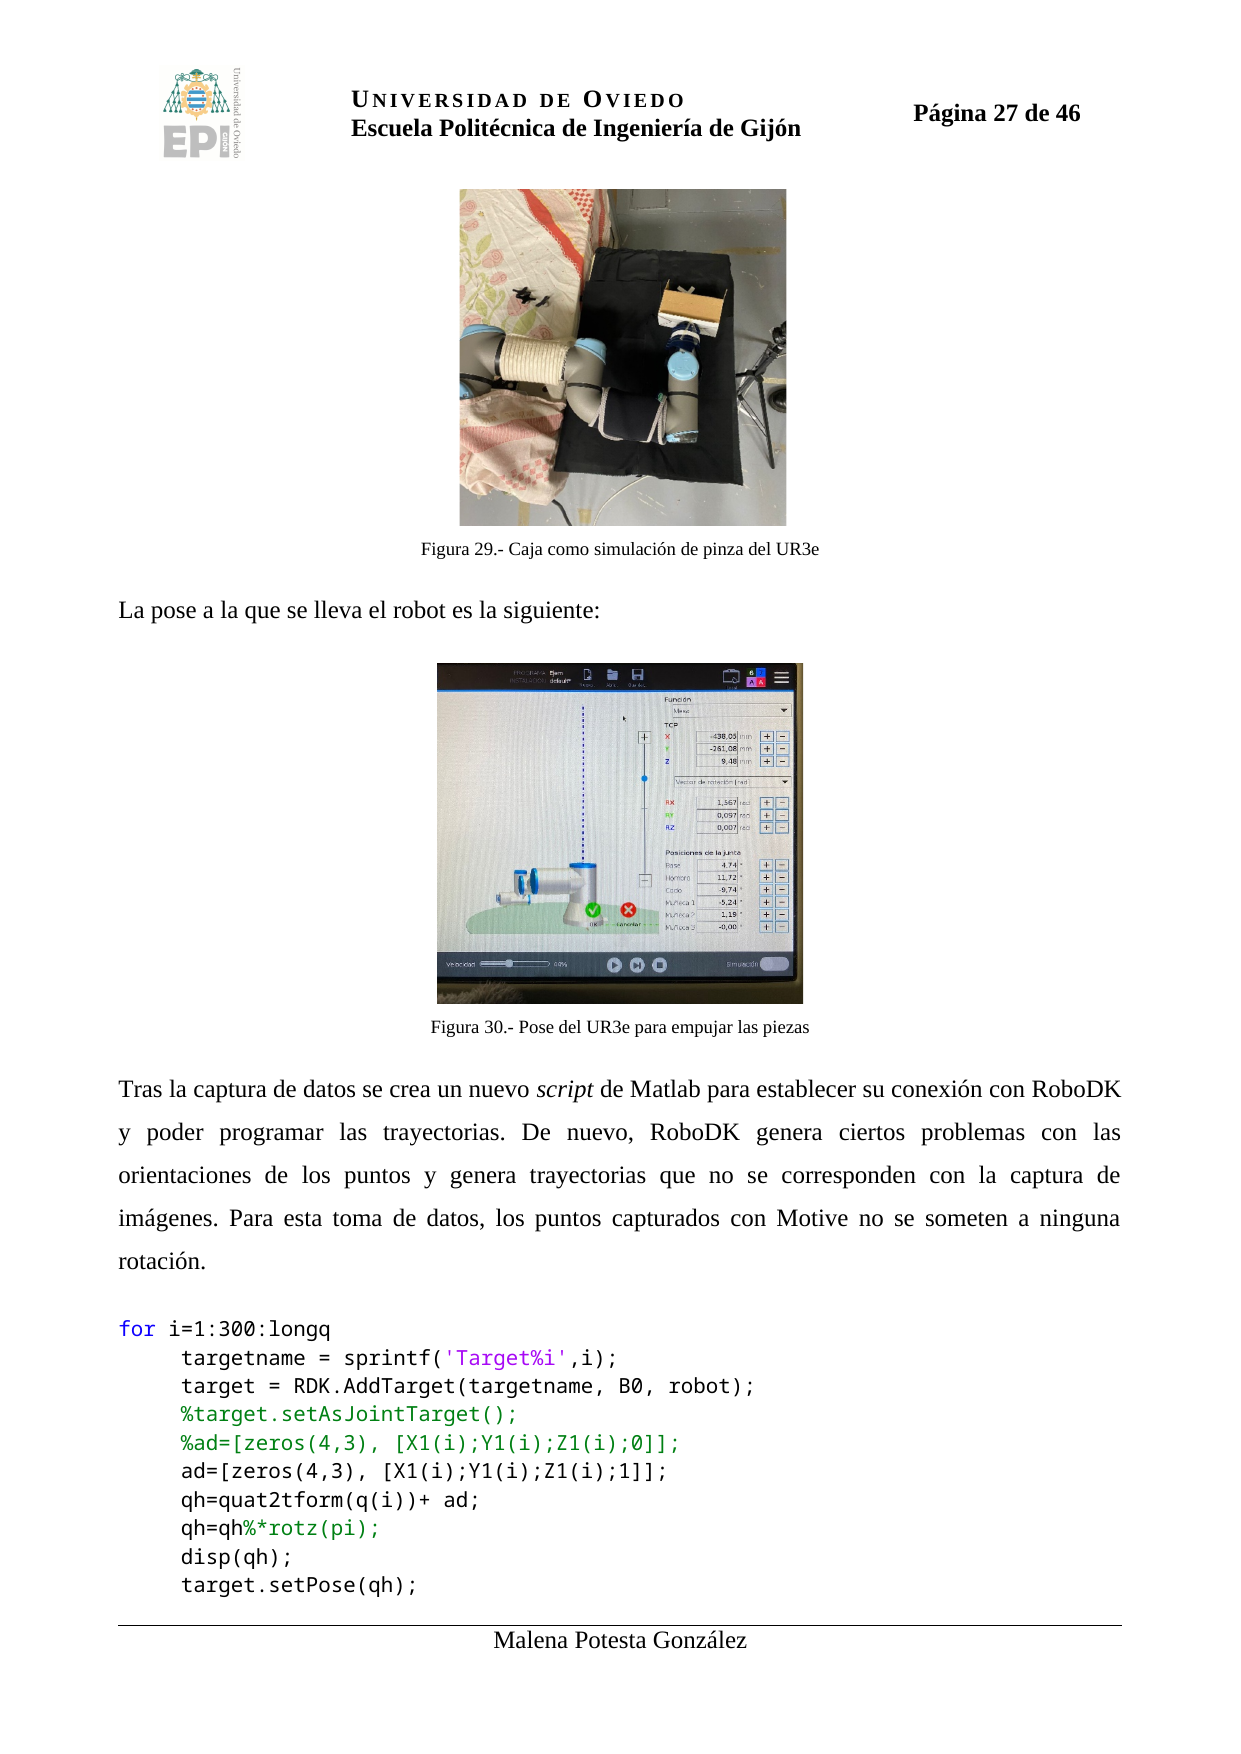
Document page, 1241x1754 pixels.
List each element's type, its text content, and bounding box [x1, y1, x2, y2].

picture [437, 663, 804, 1004]
picture [460, 189, 787, 525]
text targetname = sprintf('Target%i',i); [118, 1343, 1122, 1371]
text Tras la captura de datos se crea un nuevo script de Matlab para establecer su conexión con RoboDK y poder programar las trayectorias. De nuevo, RoboDK genera ciertos problemas con las orientaciones de los puntos y genera trayectorias que no se corresponden con la captura de imágenes. Para esta toma de datos, los puntos capturados con Motive no se someten a ninguna rotación. [118, 1074, 1122, 1275]
text %ad=[zeros(4,3), [X1(i);Y1(i);Z1(i);0]]; [118, 1428, 1122, 1456]
text target = RDK.AddTarget(targetname, B0, robot); [118, 1371, 1122, 1399]
text ad=[zeros(4,3), [X1(i);Y1(i);Z1(i);1]]; [118, 1456, 1122, 1485]
text disp(qh); [118, 1542, 1122, 1570]
text target.setPose(qh); [118, 1570, 1122, 1599]
picture [158, 65, 245, 161]
text for i=1:300:longq [118, 1314, 1122, 1343]
text qh=quat2tform(q(i))+ ad; [118, 1485, 1122, 1513]
text %target.setAsJointTarget(); [118, 1399, 1122, 1428]
text La pose a la que se lleva el robot es la siguiente: [118, 595, 1122, 624]
text qh=qh%*rotz(pi); [118, 1513, 1122, 1542]
